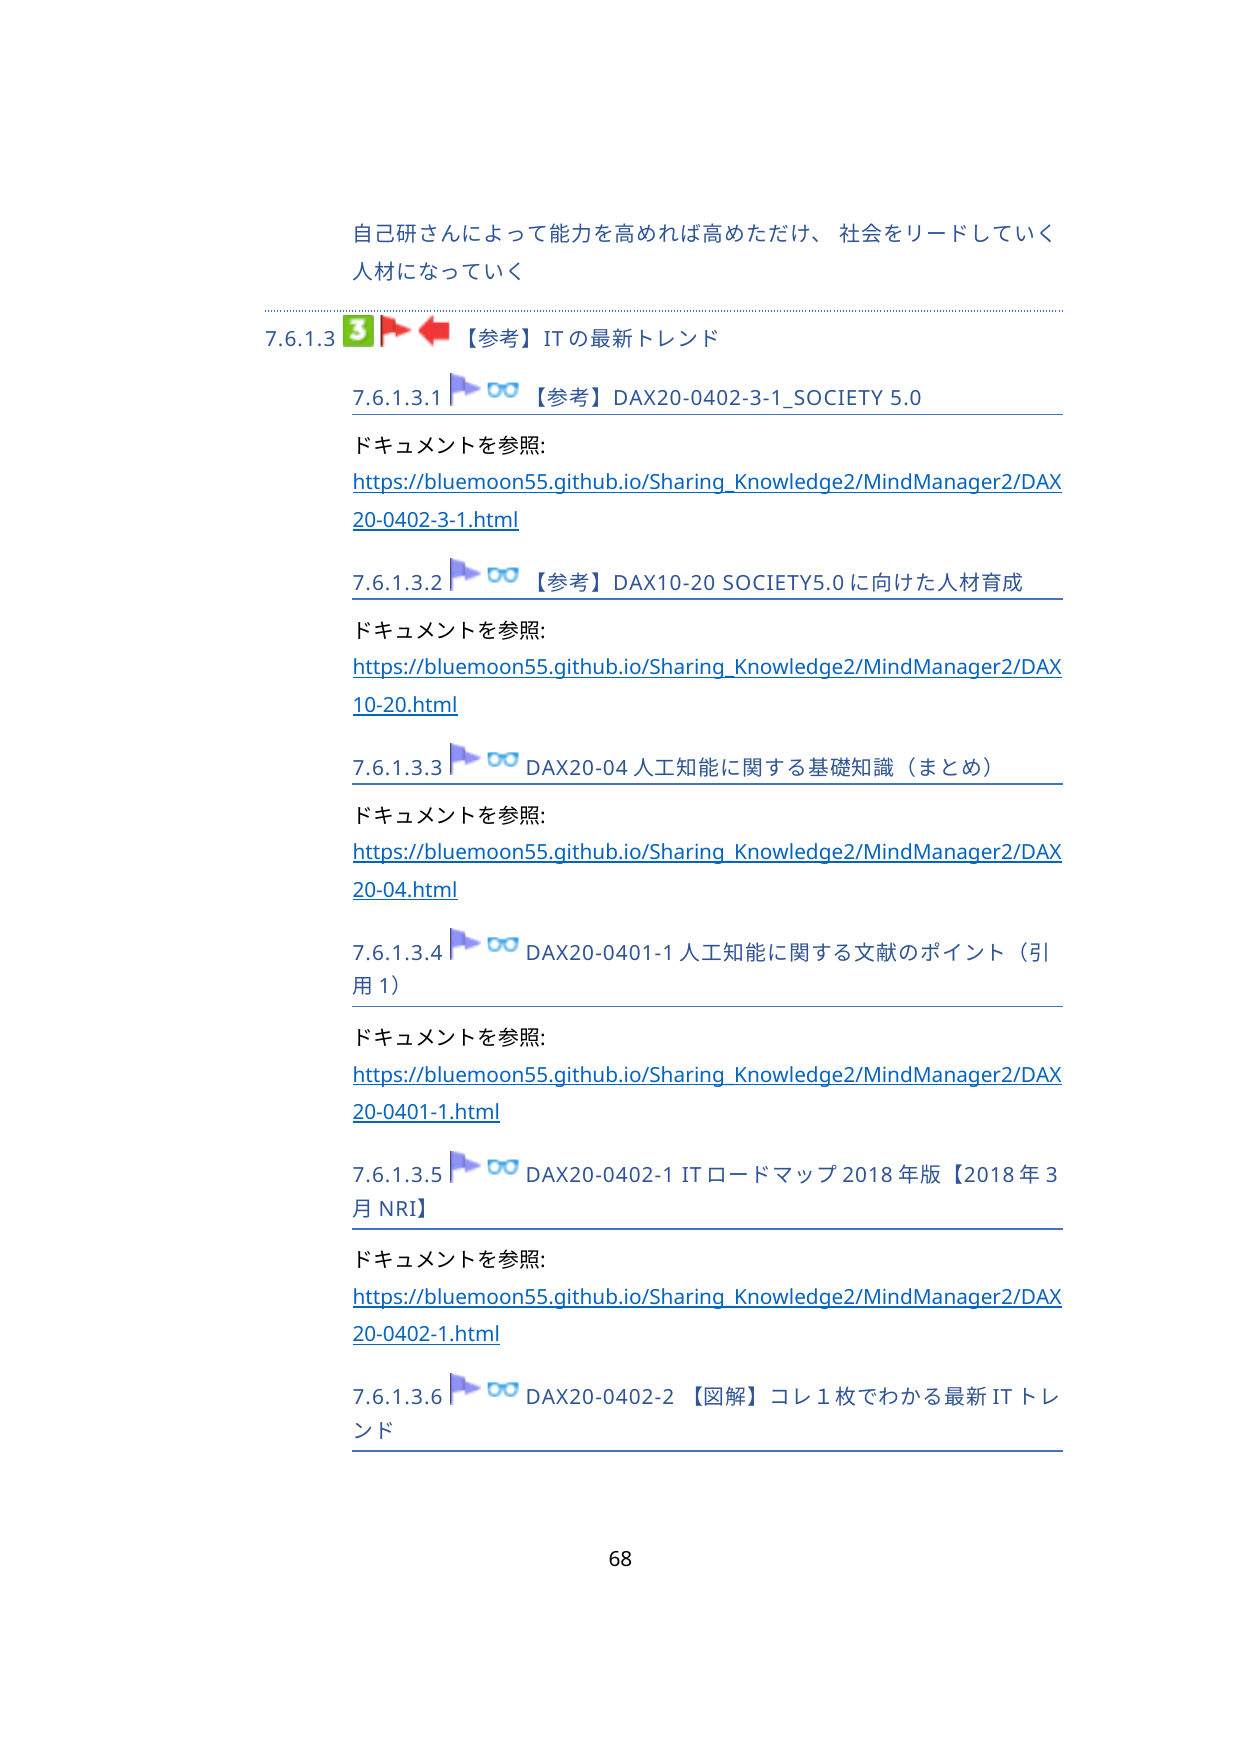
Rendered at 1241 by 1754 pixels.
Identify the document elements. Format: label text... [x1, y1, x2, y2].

picture [380, 315, 412, 347]
picture [450, 928, 482, 960]
text ドキュメントを参照: https://bluemoon55.github.io/Sharing_Knowledge2/MindManager2/DAX20-0401-1.html [352, 1018, 1063, 1130]
text 【参考】DAX20-0402-3-1_Society 5.0 [352, 374, 1063, 414]
text ドキュメントを参照: https://bluemoon55.github.io/Sharing_Knowledge2/MindManager2/DAX20-0402-1.html [352, 1240, 1063, 1353]
text DAX20-0401-1人工知能に関する文献のポイント（引用1） [352, 929, 1063, 1006]
picture [487, 743, 519, 775]
text ドキュメントを参照: https://bluemoon55.github.io/Sharing_Knowledge2/MindManager2/DAX20-04.html [352, 795, 1063, 908]
picture [342, 315, 374, 347]
picture [487, 928, 519, 960]
picture [487, 558, 519, 591]
picture [450, 743, 482, 775]
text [352, 214, 1063, 289]
text 【参考】ITの最新トレンド [265, 310, 1063, 353]
text ドキュメントを参照: https://bluemoon55.github.io/Sharing_Knowledge2/MindManager2/DAX20-0402-3-1.html [352, 426, 1063, 538]
text 【参考】DAX10-20 Society5.0に向けた人材育成 [352, 559, 1063, 598]
picture [487, 1151, 519, 1183]
picture [450, 373, 482, 406]
picture [418, 315, 450, 347]
picture [450, 1151, 482, 1183]
picture [450, 558, 482, 591]
text DAX20-0402-2 【図解】コレ１枚でわかる最新ITトレンド [352, 1373, 1063, 1450]
picture [450, 1373, 482, 1405]
text DAX20-0402-1 ITロードマップ2018年版【2018年3月NRI】 [352, 1151, 1063, 1228]
text ドキュメントを参照: https://bluemoon55.github.io/Sharing_Knowledge2/MindManager2/DAX10-20.html [352, 610, 1063, 723]
text DAX20-04人工知能に関する基礎知識（まとめ） [352, 744, 1063, 783]
picture [487, 373, 519, 406]
picture [487, 1373, 519, 1405]
